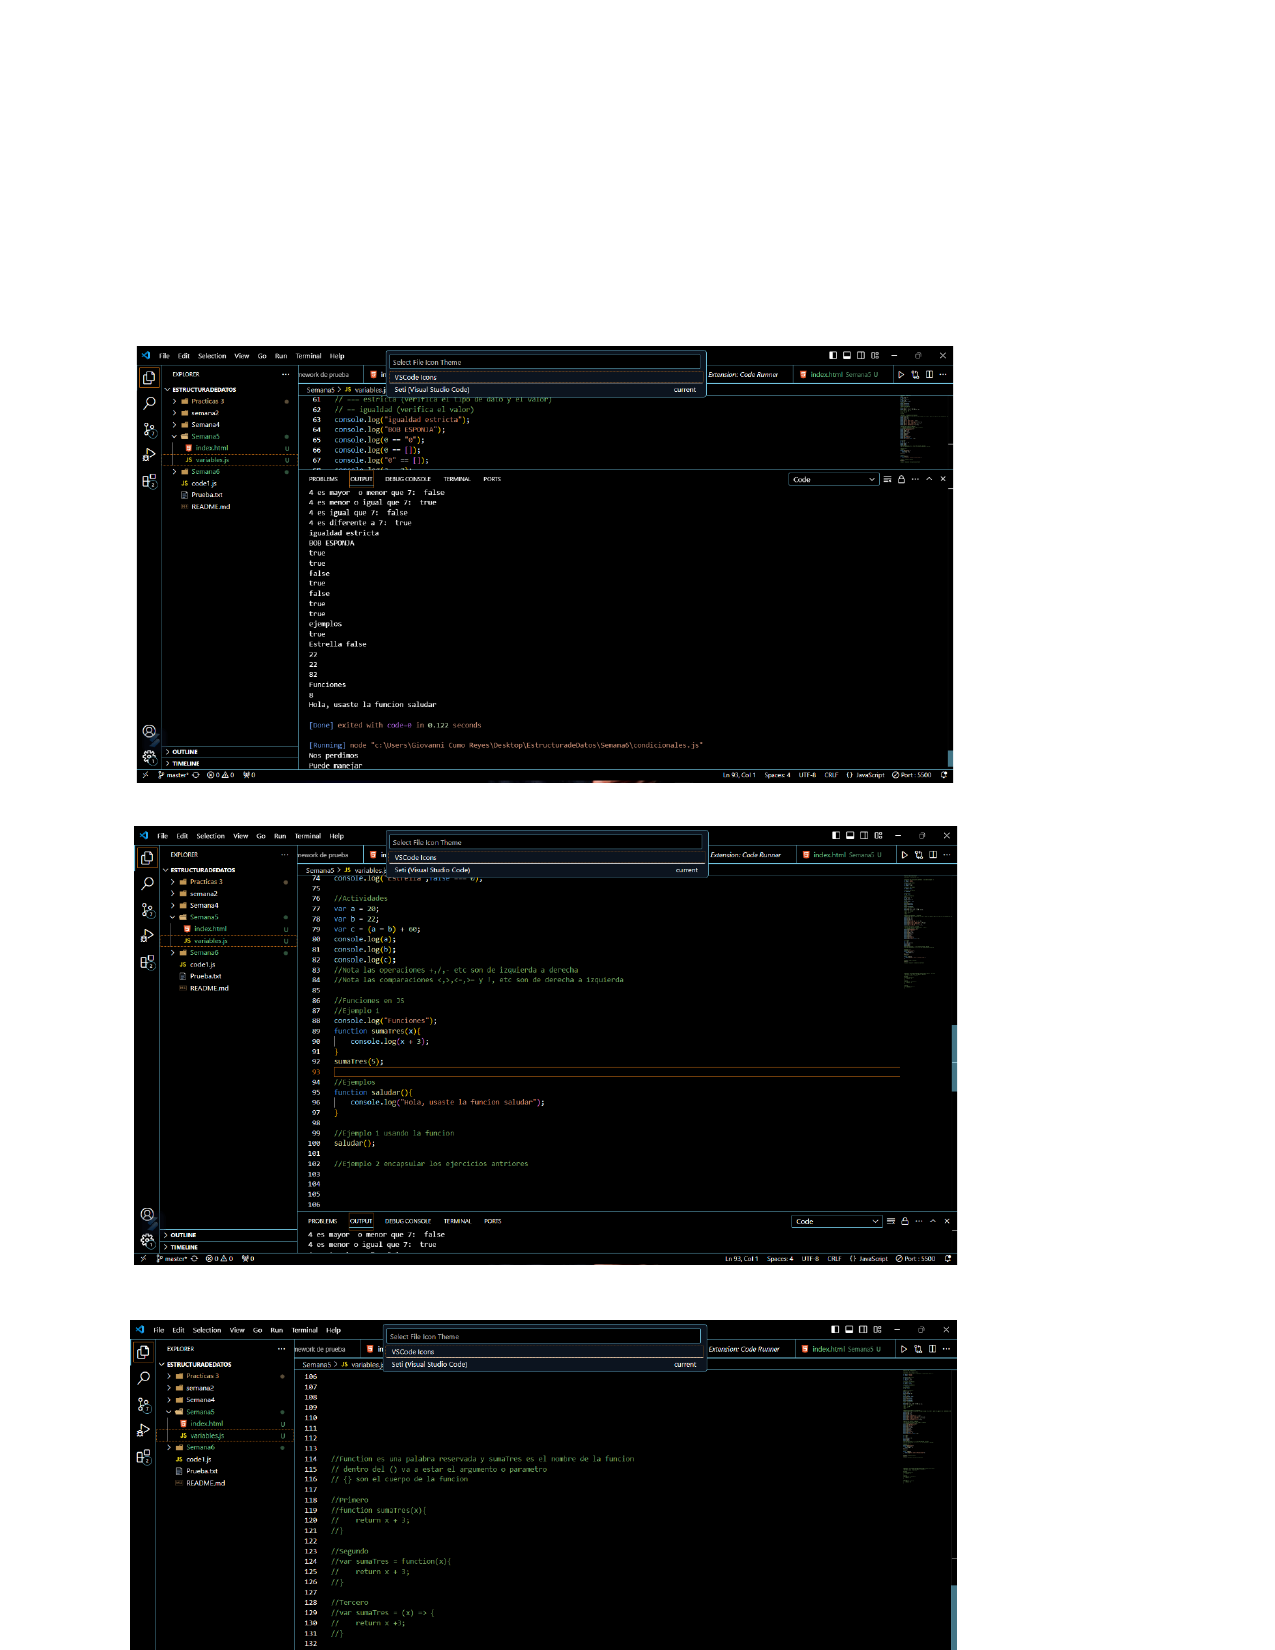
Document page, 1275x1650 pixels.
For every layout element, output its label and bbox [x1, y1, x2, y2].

picture [130, 1320, 957, 1650]
picture [136, 346, 954, 783]
picture [134, 826, 958, 1265]
